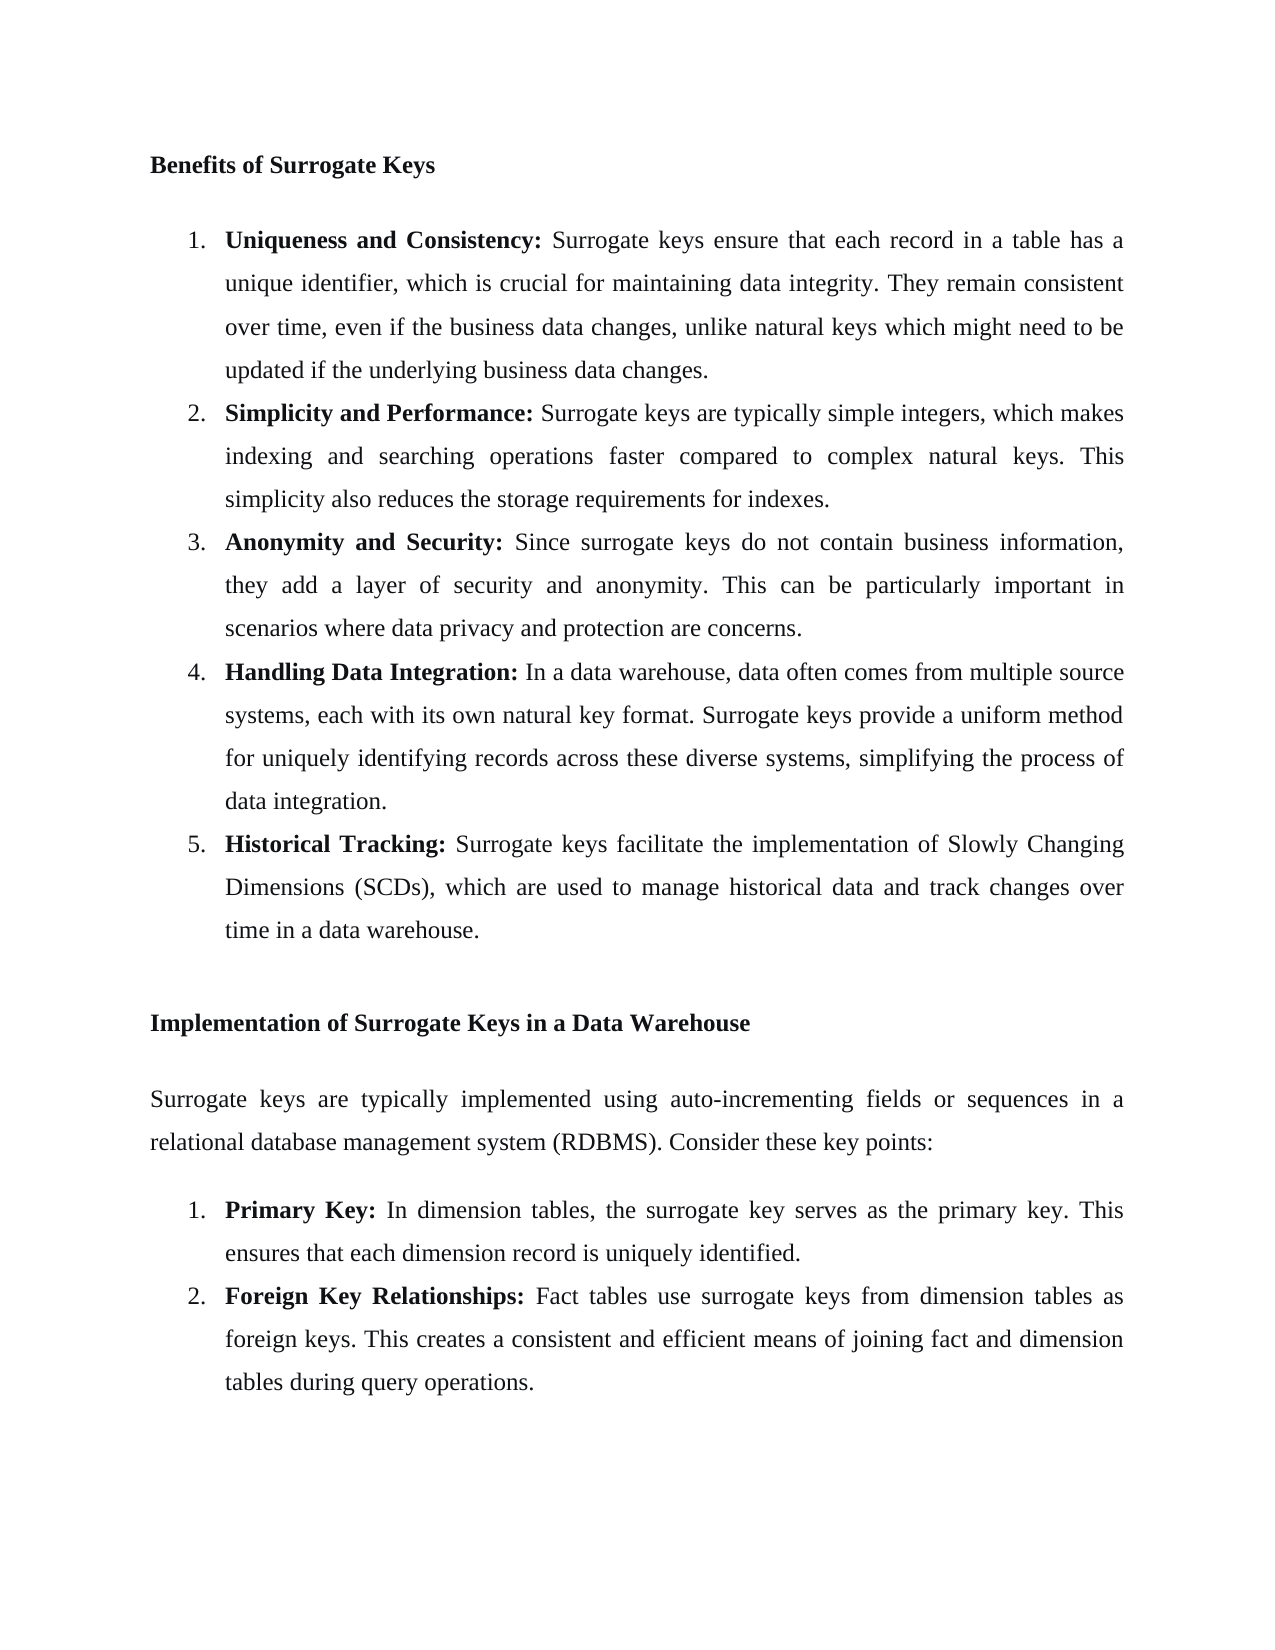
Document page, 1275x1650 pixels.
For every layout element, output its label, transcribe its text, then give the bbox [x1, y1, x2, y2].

list Foreign Key Relationships: Fact tables use surrogate keys from dimension tables as foreign keys. This creates a consistent and efficient means of joining fact and dimension tables during query operations. [187, 1281, 1125, 1396]
list Uniqueness and Consistency: Surrogate keys ensure that each record in a table has a unique identifier, which is crucial for maintaining data integrity. They remain consistent over time, even if the business data changes, unlike natural keys which might need to be updated if the underlying business data changes. [187, 225, 1125, 383]
list Historical Tracking: Surrogate keys facilitate the implementation of Slowly Changing Dimensions (SCDs), which are used to manage historical data and track changes over time in a data warehouse. [187, 829, 1125, 944]
subtitle Benefits of Surrogate Keys [150, 150, 1125, 179]
list Handling Data Integration: In a data warehouse, data often comes from multiple source systems, each with its own natural key format. Surrogate keys provide a uniform method for uniquely identifying records across these diverse systems, simplifying the process of data integration. [187, 657, 1125, 815]
list Simplicity and Performance: Surrogate keys are typically simple integers, which makes indexing and searching operations faster compared to complex natural keys. This simplicity also reduces the storage requirements for indexes. [187, 398, 1125, 513]
subtitle Implementation of Surrogate Keys in a Data Warehouse [150, 1008, 1125, 1037]
list Primary Key: In dimension tables, the surrogate key serves as the primary key. This ensures that each dimension record is uniquely identified. [187, 1195, 1125, 1267]
list Anonymity and Security: Since surrogate keys do not contain business information, they add a layer of security and anonymity. This can be particularly important in scenarios where data privacy and protection are concerns. [187, 527, 1125, 642]
text Surrogate keys are typically implemented using auto-incrementing fields or sequences in a relational database management system (RDBMS). Consider these key points: [150, 1084, 1125, 1156]
